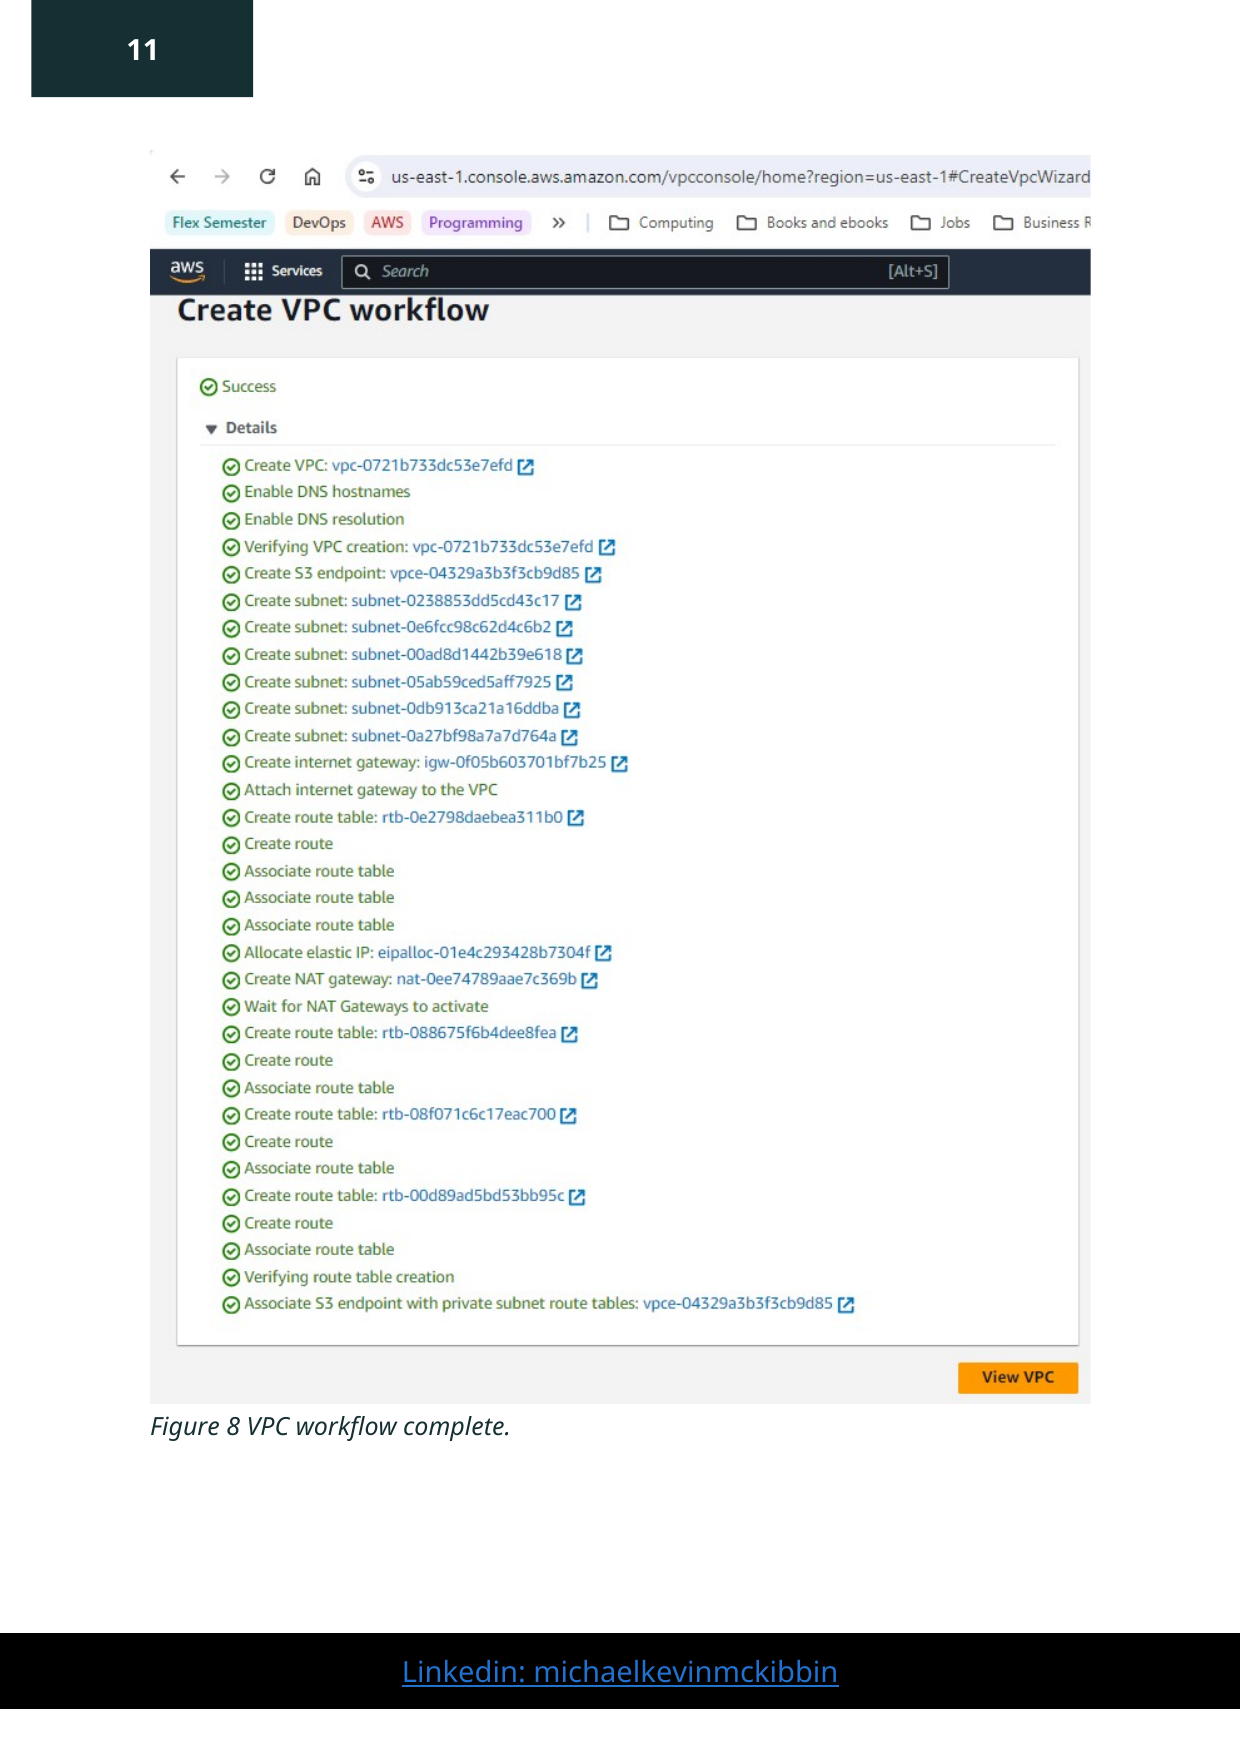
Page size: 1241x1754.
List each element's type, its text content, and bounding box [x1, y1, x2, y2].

picture [150, 150, 1091, 1404]
